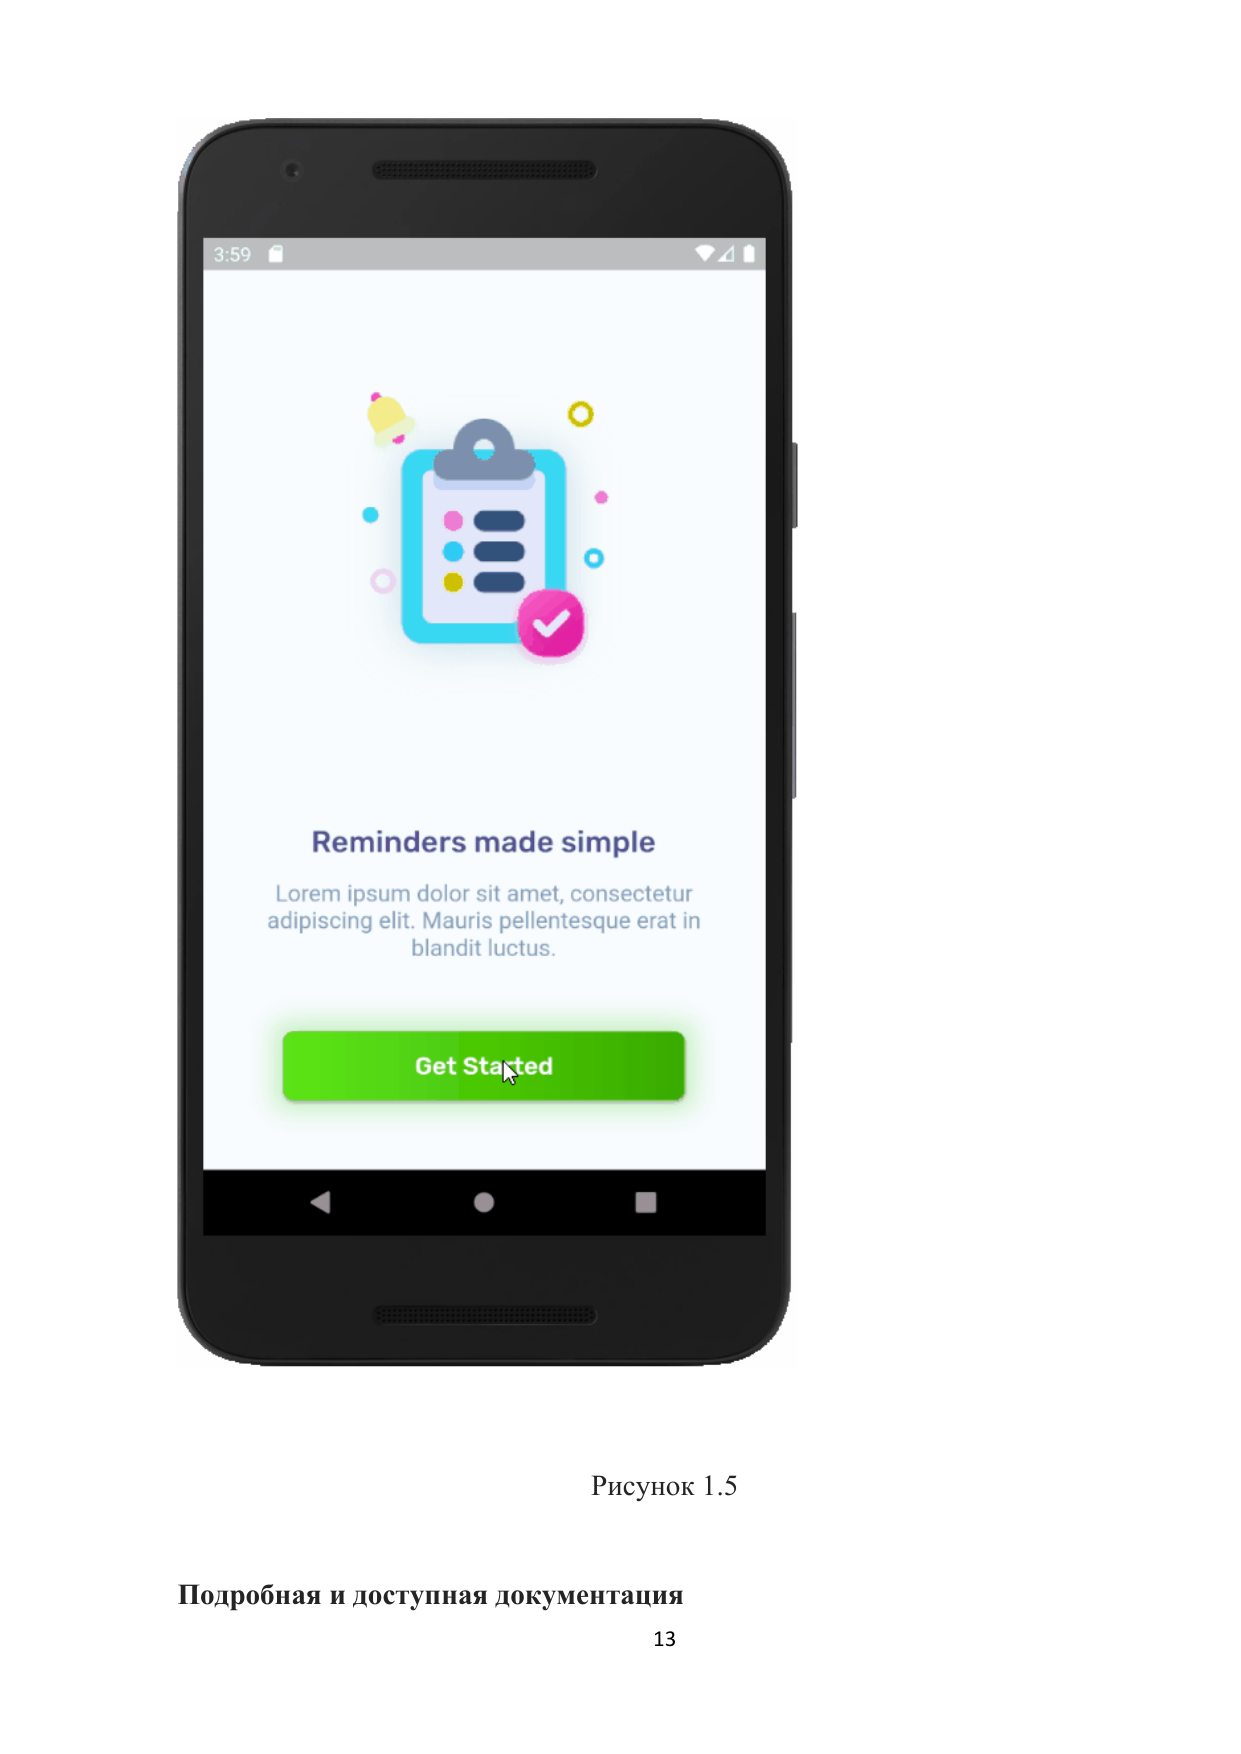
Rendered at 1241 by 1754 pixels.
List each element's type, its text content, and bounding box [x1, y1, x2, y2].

picture [177, 118, 798, 1369]
text Рисунок 1.5 [177, 1469, 1152, 1502]
subtitle Подробная и доступная документация [177, 1578, 1152, 1611]
